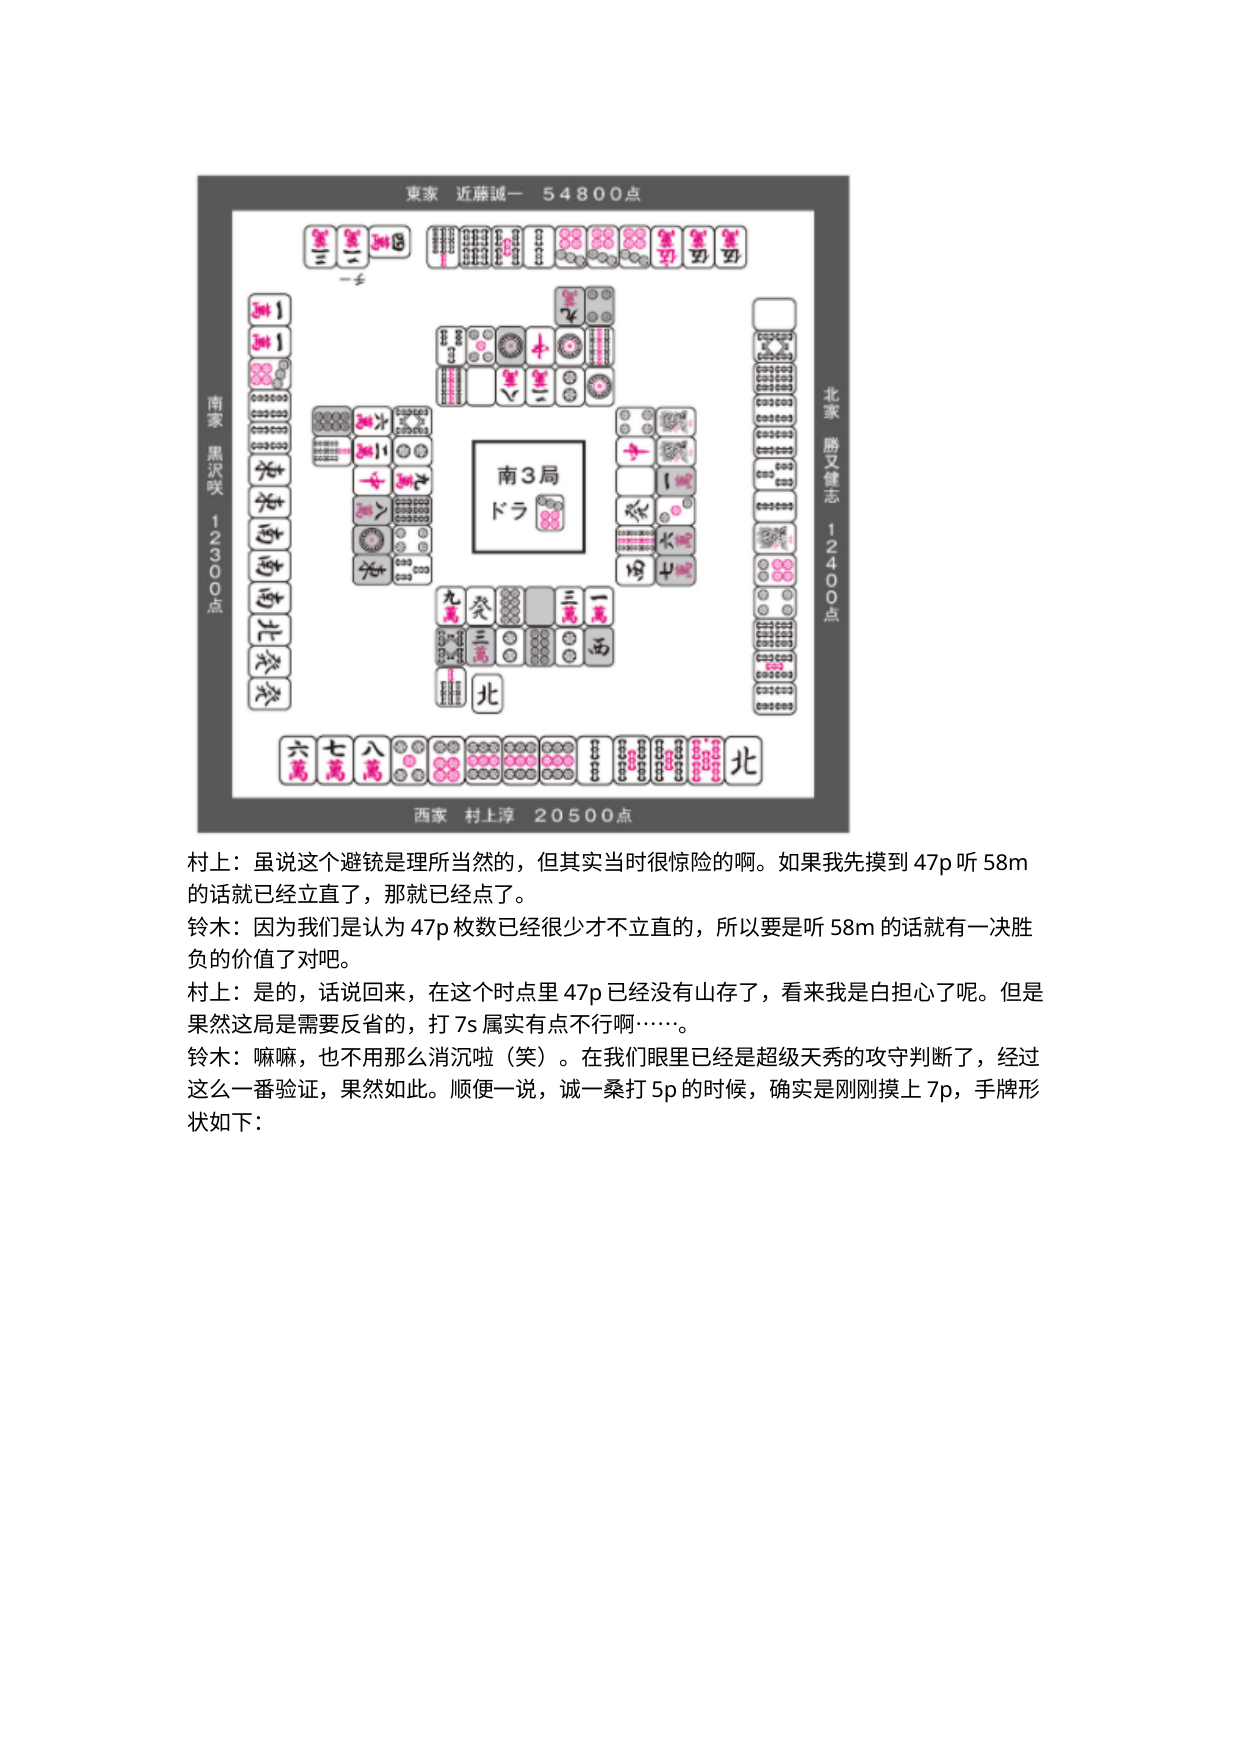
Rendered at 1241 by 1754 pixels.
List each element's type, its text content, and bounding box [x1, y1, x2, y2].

text 村上：虽说这个避铳是理所当然的，但其实当时很惊险的啊。如果我先摸到47p听58m的话就已经立直了，那就已经点了。 [187, 844, 1053, 909]
text 铃木：嘛嘛，也不用那么消沉啦（笑）。在我们眼里已经是超级天秀的攻守判断了，经过这么一番验证，果然如此。顺便一说，诚一桑打5p的时候，确实是刚刚摸上7p，手牌形状如下： [187, 1039, 1053, 1137]
picture [187, 165, 865, 841]
text 铃木：因为我们是认为47p枚数已经很少才不立直的，所以要是听58m的话就有一决胜负的价值了对吧。 [187, 909, 1053, 974]
text 村上：是的，话说回来，在这个时点里47p已经没有山存了，看来我是白担心了呢。但是果然这局是需要反省的，打7s属实有点不行啊……。 [187, 974, 1053, 1039]
